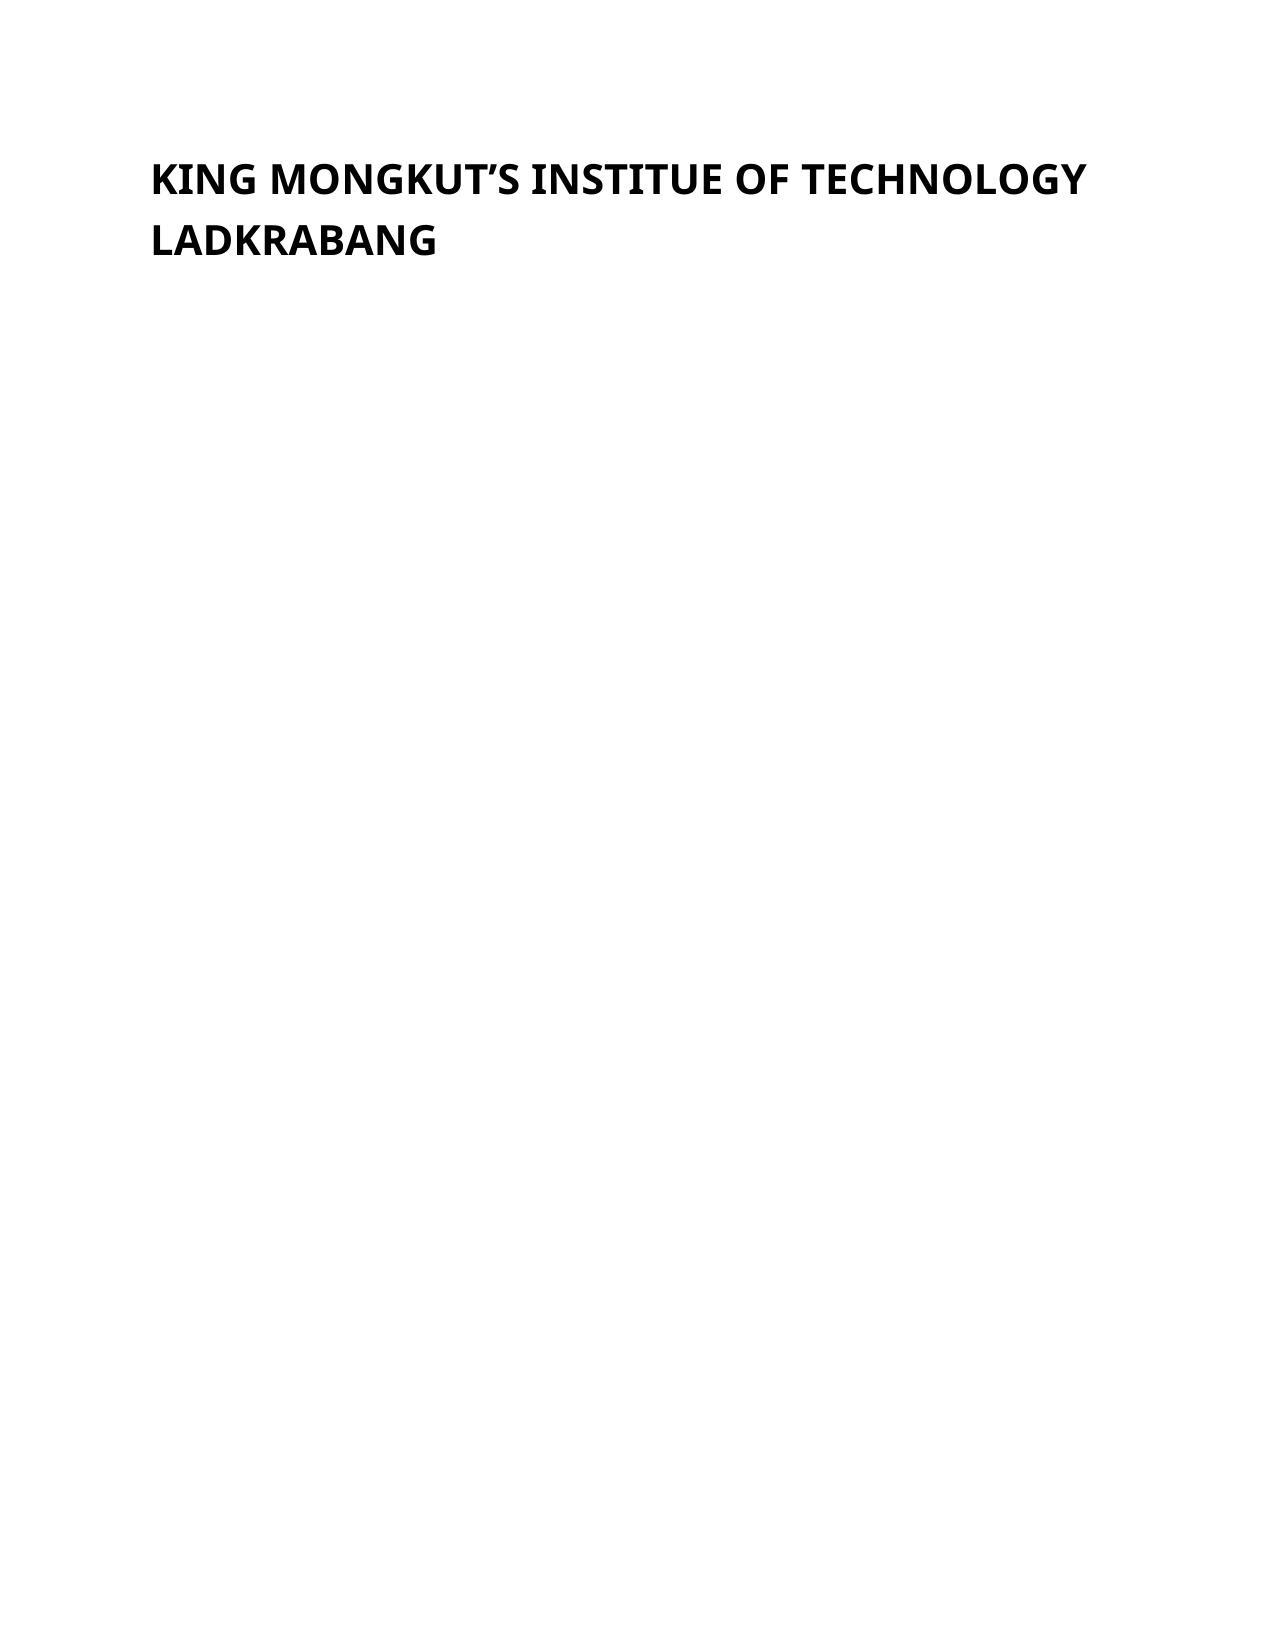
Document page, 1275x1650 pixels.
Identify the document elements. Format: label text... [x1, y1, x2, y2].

text KING MONGKUT’S INSTITUE OF TECHNOLOGY LADKRABANG [150, 150, 1125, 268]
